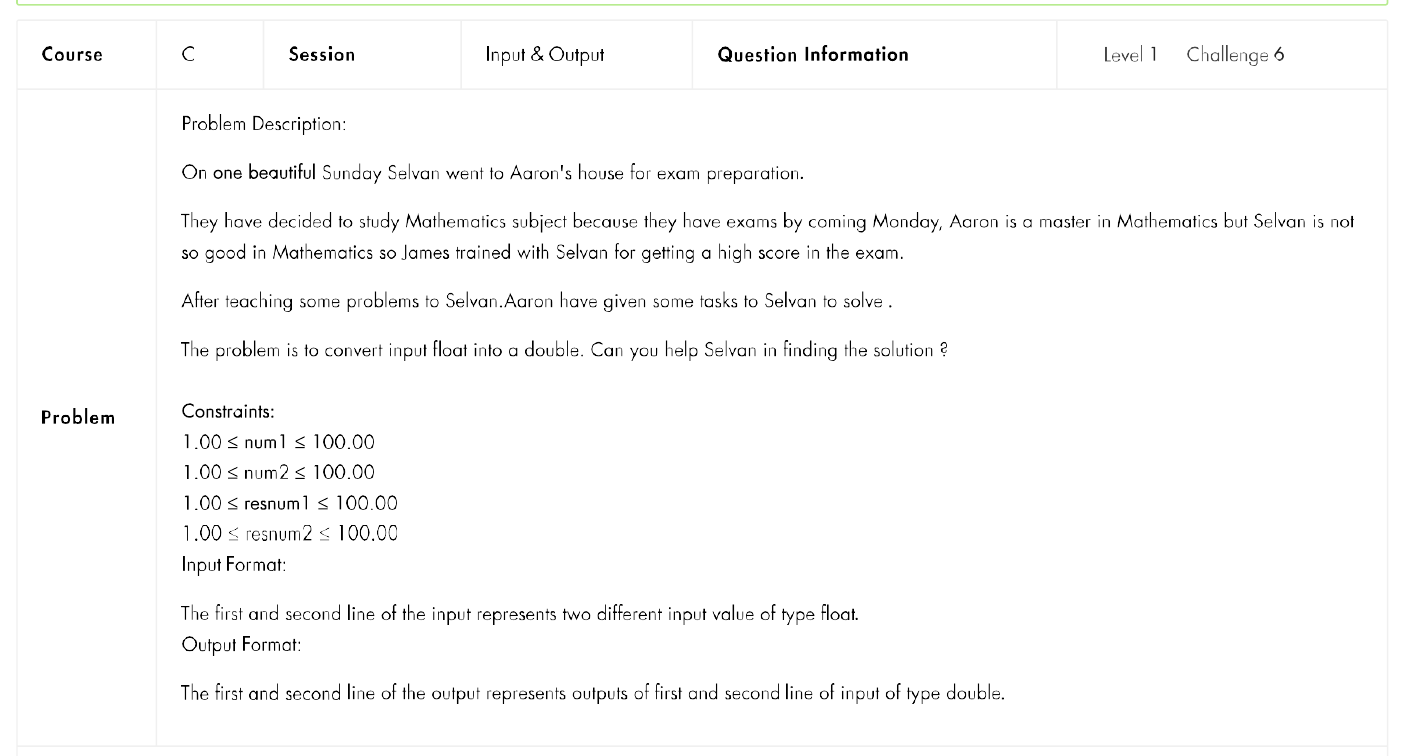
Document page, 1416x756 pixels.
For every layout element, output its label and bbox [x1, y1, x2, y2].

picture [184, 525, 397, 541]
picture [181, 683, 340, 700]
picture [323, 434, 374, 449]
picture [245, 464, 288, 479]
picture [1105, 45, 1142, 62]
picture [289, 46, 354, 61]
picture [531, 46, 544, 61]
picture [181, 340, 947, 361]
picture [42, 408, 114, 424]
picture [183, 556, 221, 576]
picture [182, 164, 206, 179]
picture [195, 464, 221, 479]
picture [549, 46, 604, 66]
picture [182, 636, 236, 656]
picture [346, 495, 397, 510]
picture [786, 683, 1000, 704]
picture [313, 163, 798, 184]
picture [181, 604, 340, 620]
picture [487, 46, 525, 66]
picture [182, 46, 194, 61]
picture [181, 212, 1354, 263]
picture [195, 495, 221, 510]
picture [195, 434, 221, 449]
picture [718, 46, 796, 62]
picture [243, 636, 300, 651]
picture [227, 556, 285, 571]
picture [181, 291, 882, 312]
picture [42, 46, 102, 61]
picture [183, 114, 345, 135]
picture [348, 683, 779, 704]
picture [348, 604, 855, 625]
picture [323, 464, 374, 479]
picture [1187, 45, 1268, 66]
